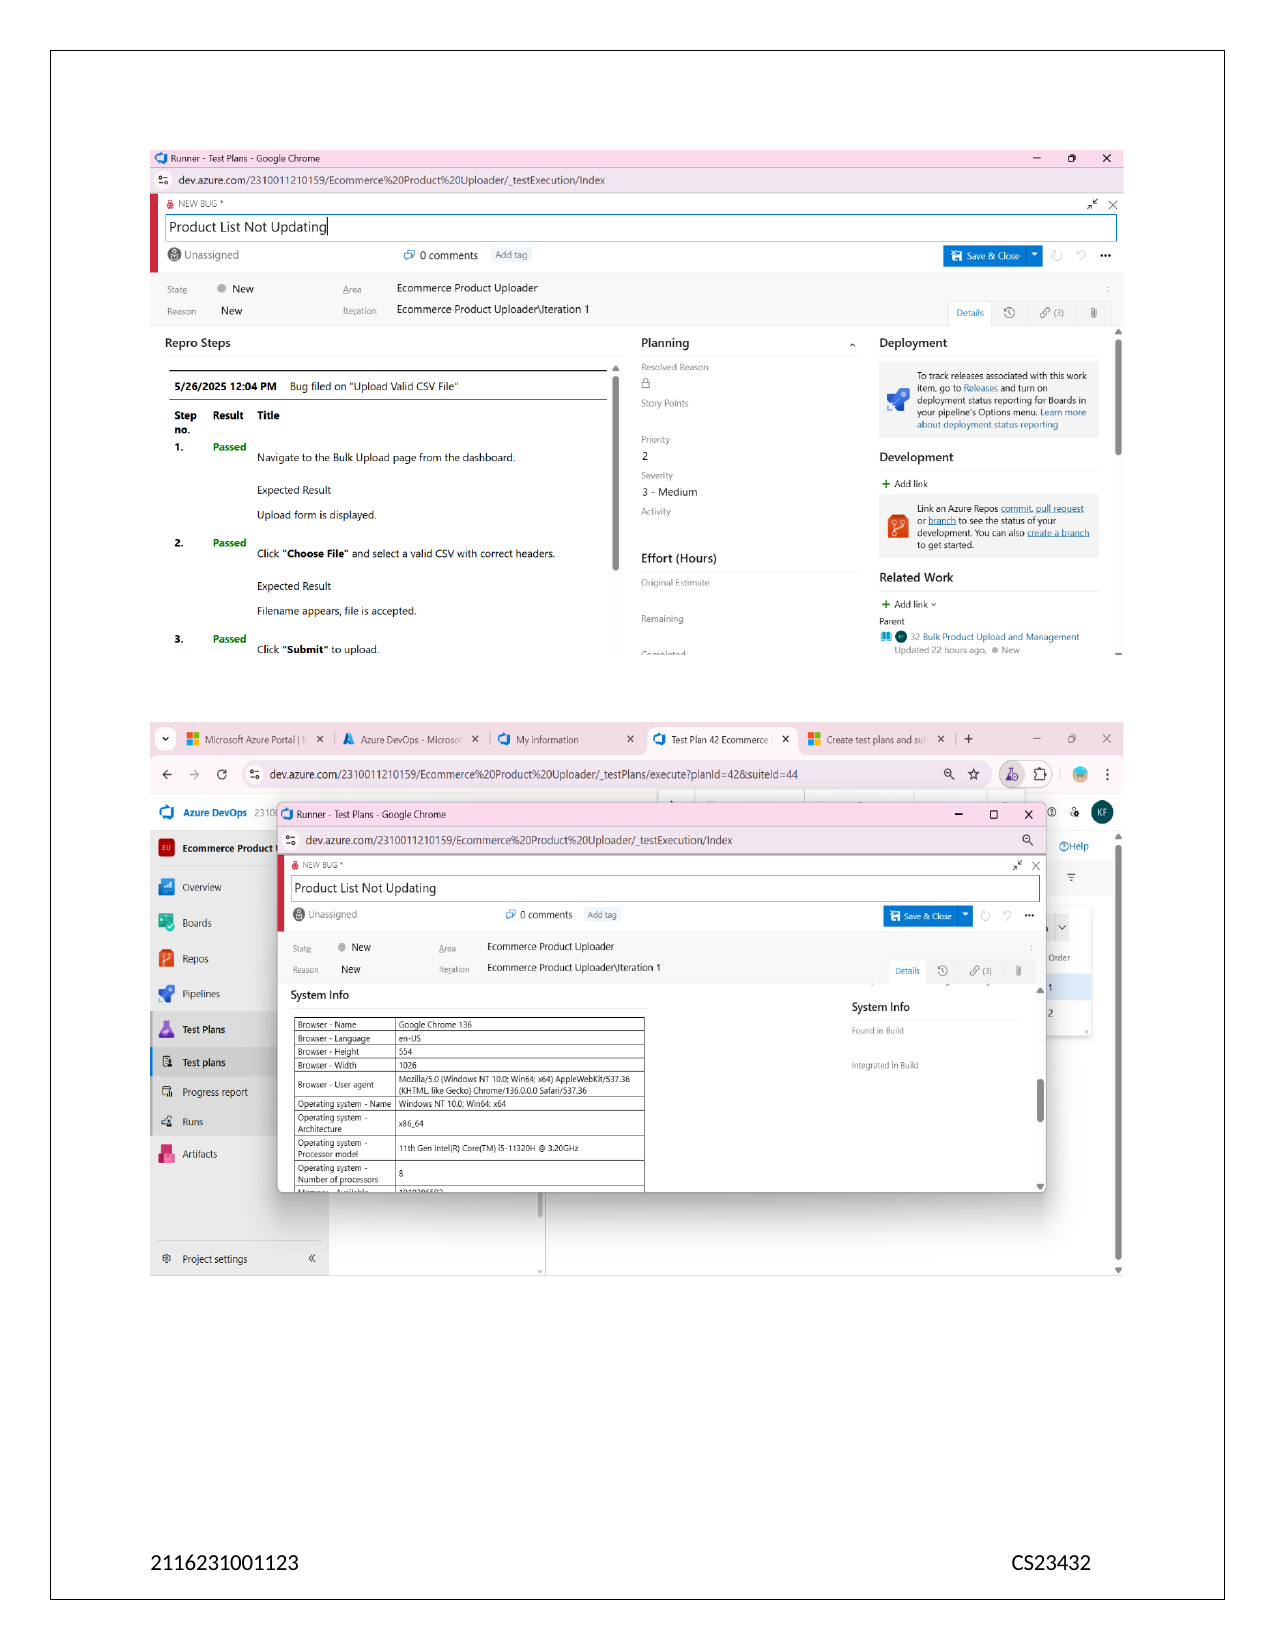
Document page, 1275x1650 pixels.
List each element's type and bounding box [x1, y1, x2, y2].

picture [150, 722, 1124, 1276]
picture [150, 150, 1124, 655]
